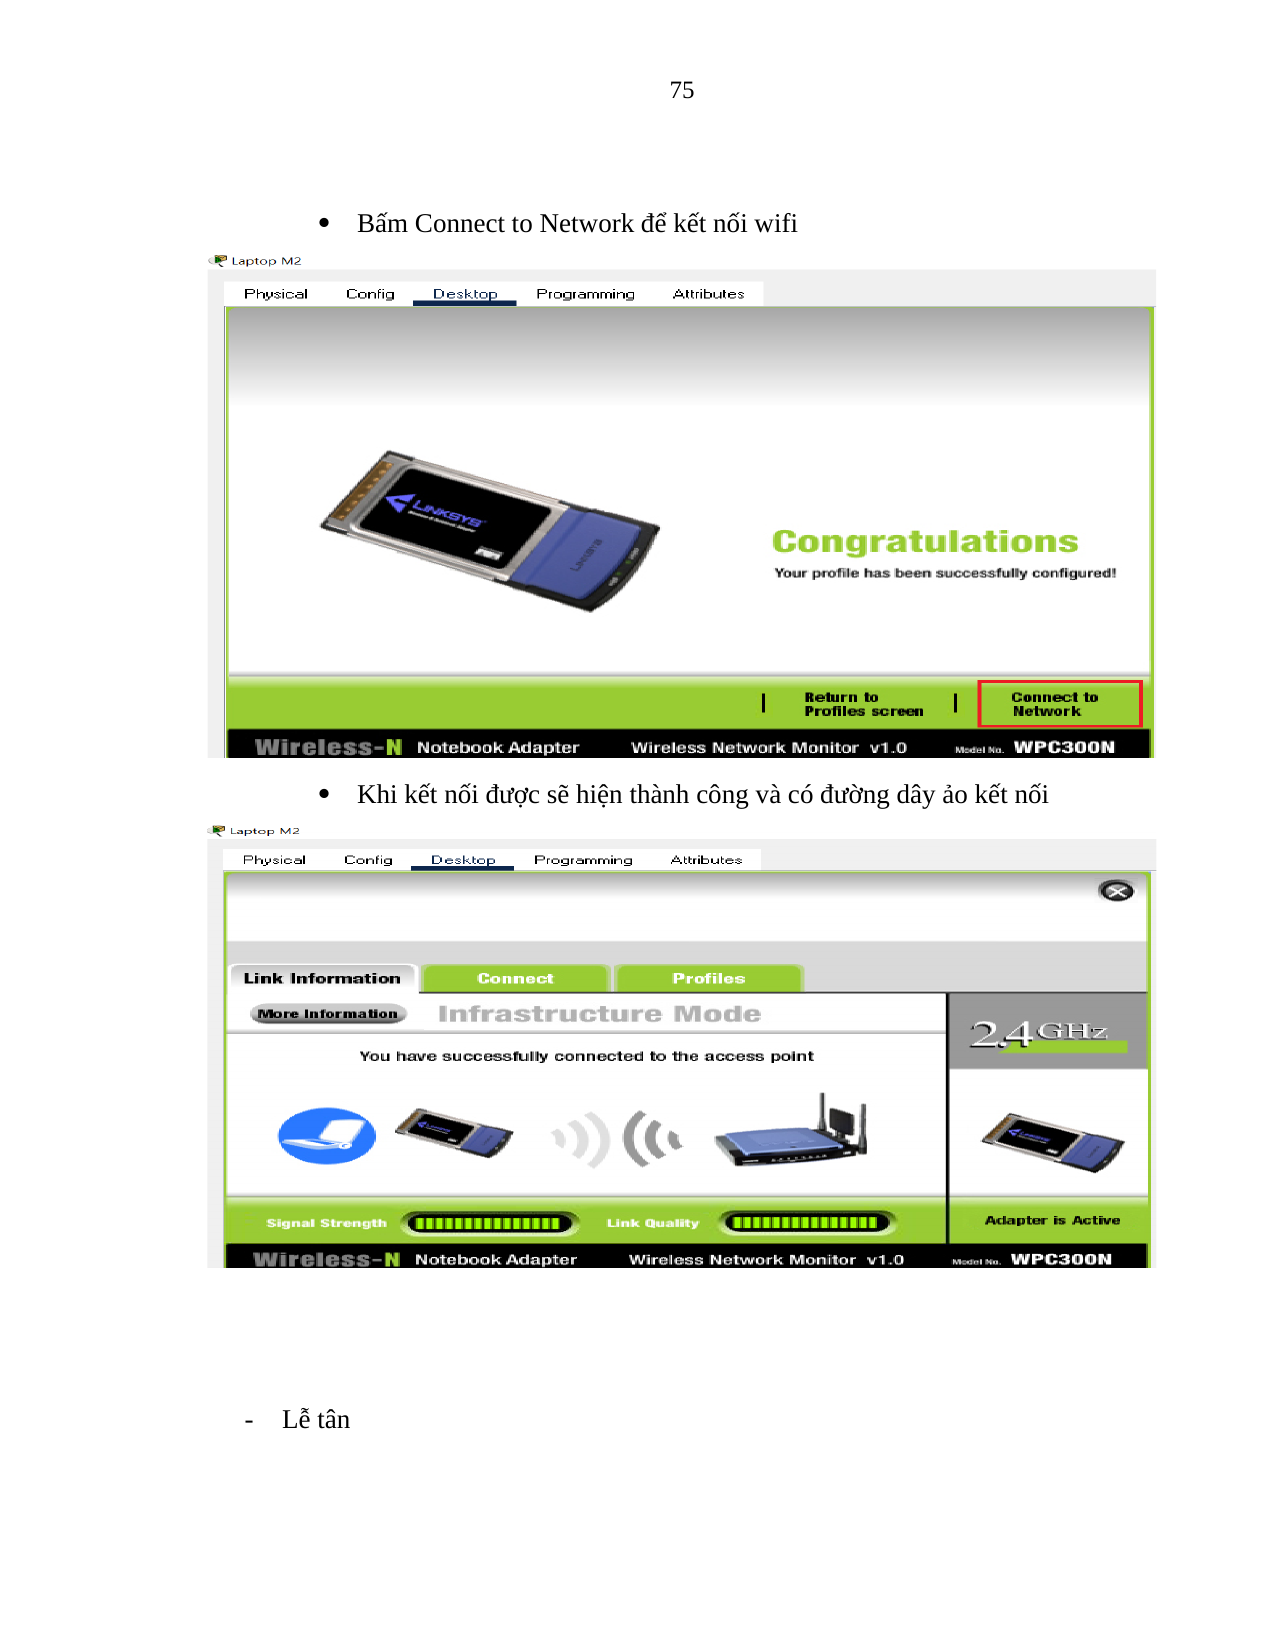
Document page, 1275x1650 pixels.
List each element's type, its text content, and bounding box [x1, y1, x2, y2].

list Khi kết nối được sẽ hiện thành công và có đường dây ảo kết nối [319, 779, 1157, 810]
picture [207, 825, 1157, 1268]
list Lễ tân [244, 1403, 1157, 1435]
picture [207, 253, 1157, 758]
list Bấm Connect to Network để kết nối wifi [319, 207, 1157, 238]
